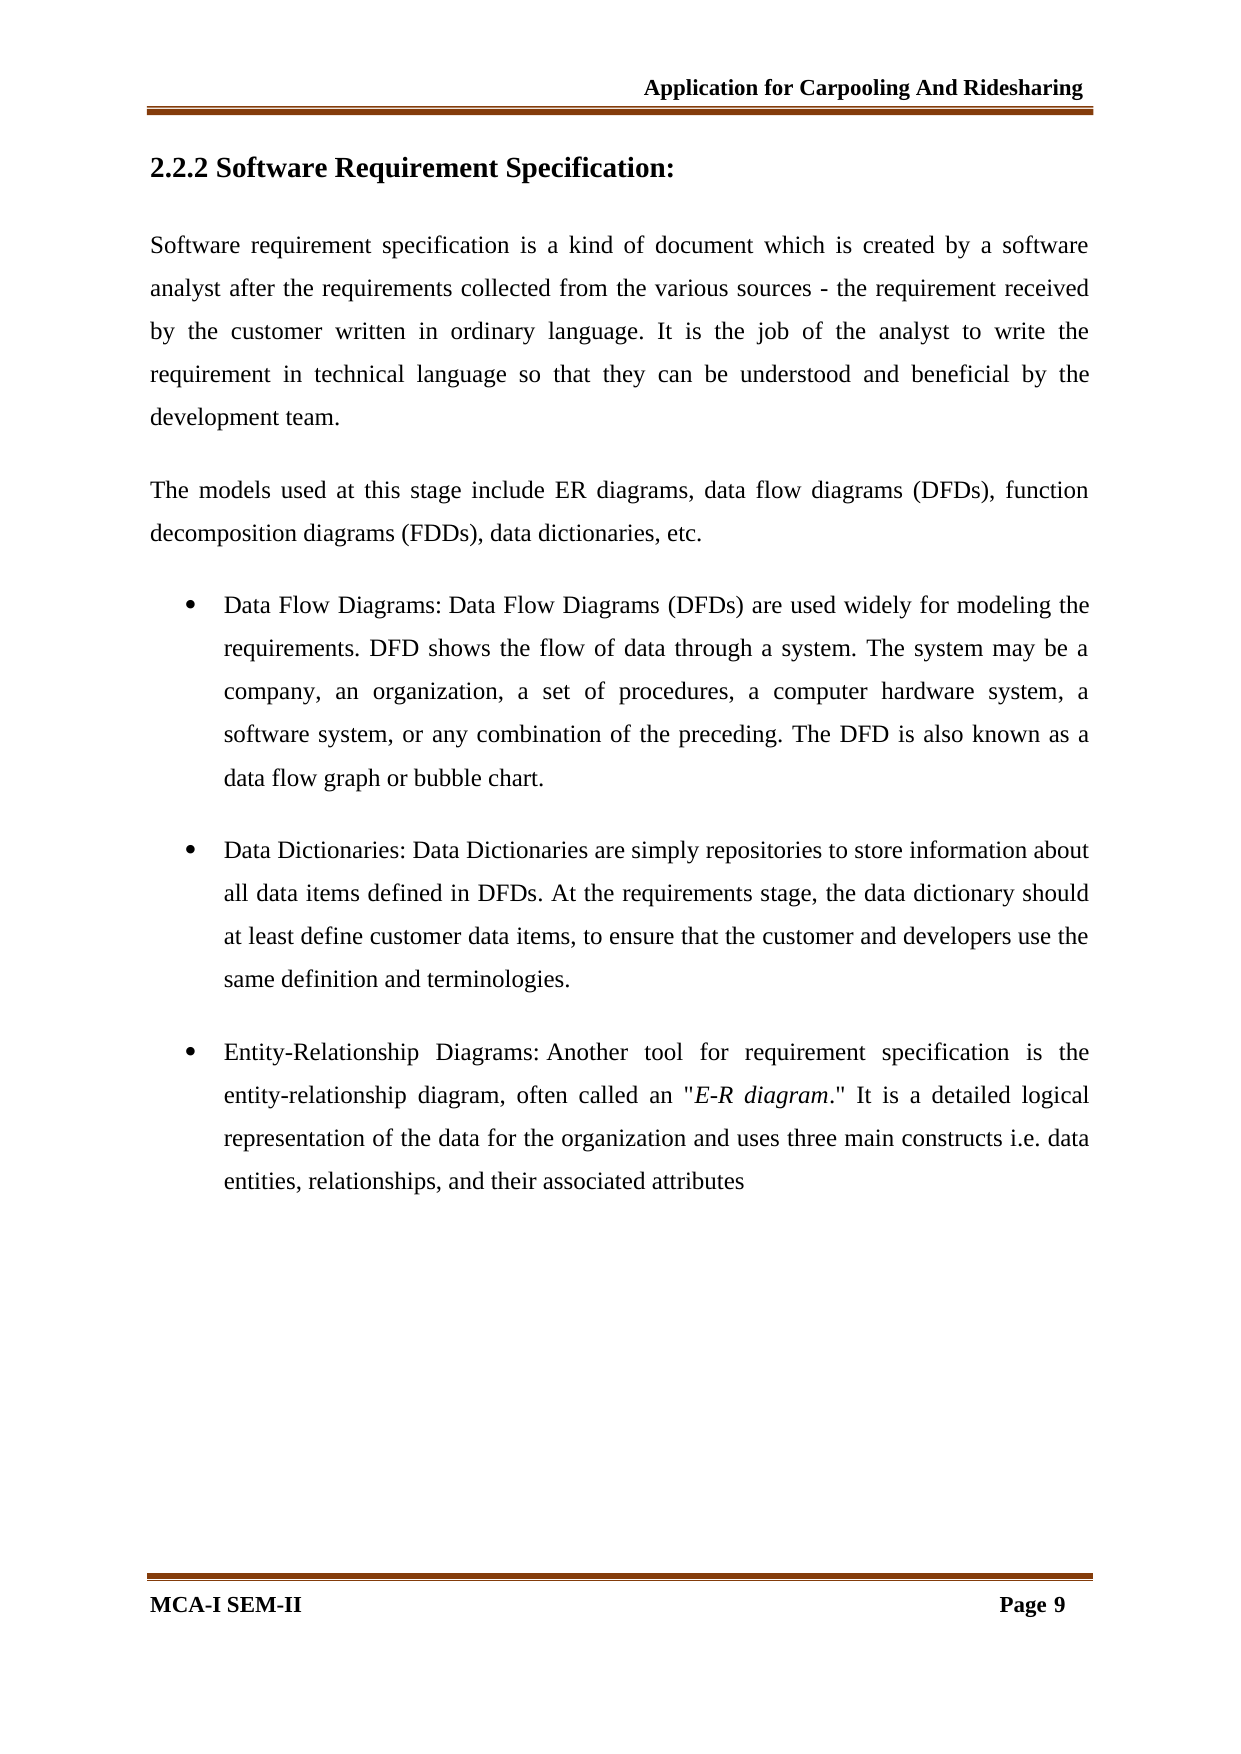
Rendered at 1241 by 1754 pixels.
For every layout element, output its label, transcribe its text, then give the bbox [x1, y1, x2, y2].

list Data Dictionaries: Data Dictionaries are simply repositories to store information about all data items defined in DFDs. At the requirements stage, the data dictionary should at least define customer data items, to ensure that the customer and developers use the same definition and terminologies. [186, 835, 1090, 993]
text The models used at this stage include ER diagrams, data flow diagrams (DFDs), function decomposition diagrams (FDDs), data dictionaries, etc. [150, 475, 1090, 547]
list Entity-Relationship Diagrams: Another tool for requirement specification is the entity-relationship diagram, often called an "E-R diagram." It is a detailed logical representation of the data for the organization and uses three main constructs i.e. data entities, relationships, and their associated attributes [186, 1037, 1090, 1195]
list Data Flow Diagrams: Data Flow Diagrams (DFDs) are used widely for modeling the requirements. DFD shows the flow of data through a system. The system may be a company, an organization, a set of procedures, a computer hardware system, a software system, or any combination of the preceding. The DFD is also known as a data flow graph or bubble chart. [186, 590, 1090, 791]
text Software requirement specification is a kind of document which is created by a software analyst after the requirements collected from the various sources - the requirement received by the customer written in ordinary language. It is the job of the analyst to write the requirement in technical language so that they can be understood and beneficial by the development team. [150, 230, 1090, 431]
subtitle 2.2.2 Software Requirement Specification: [150, 150, 1090, 184]
